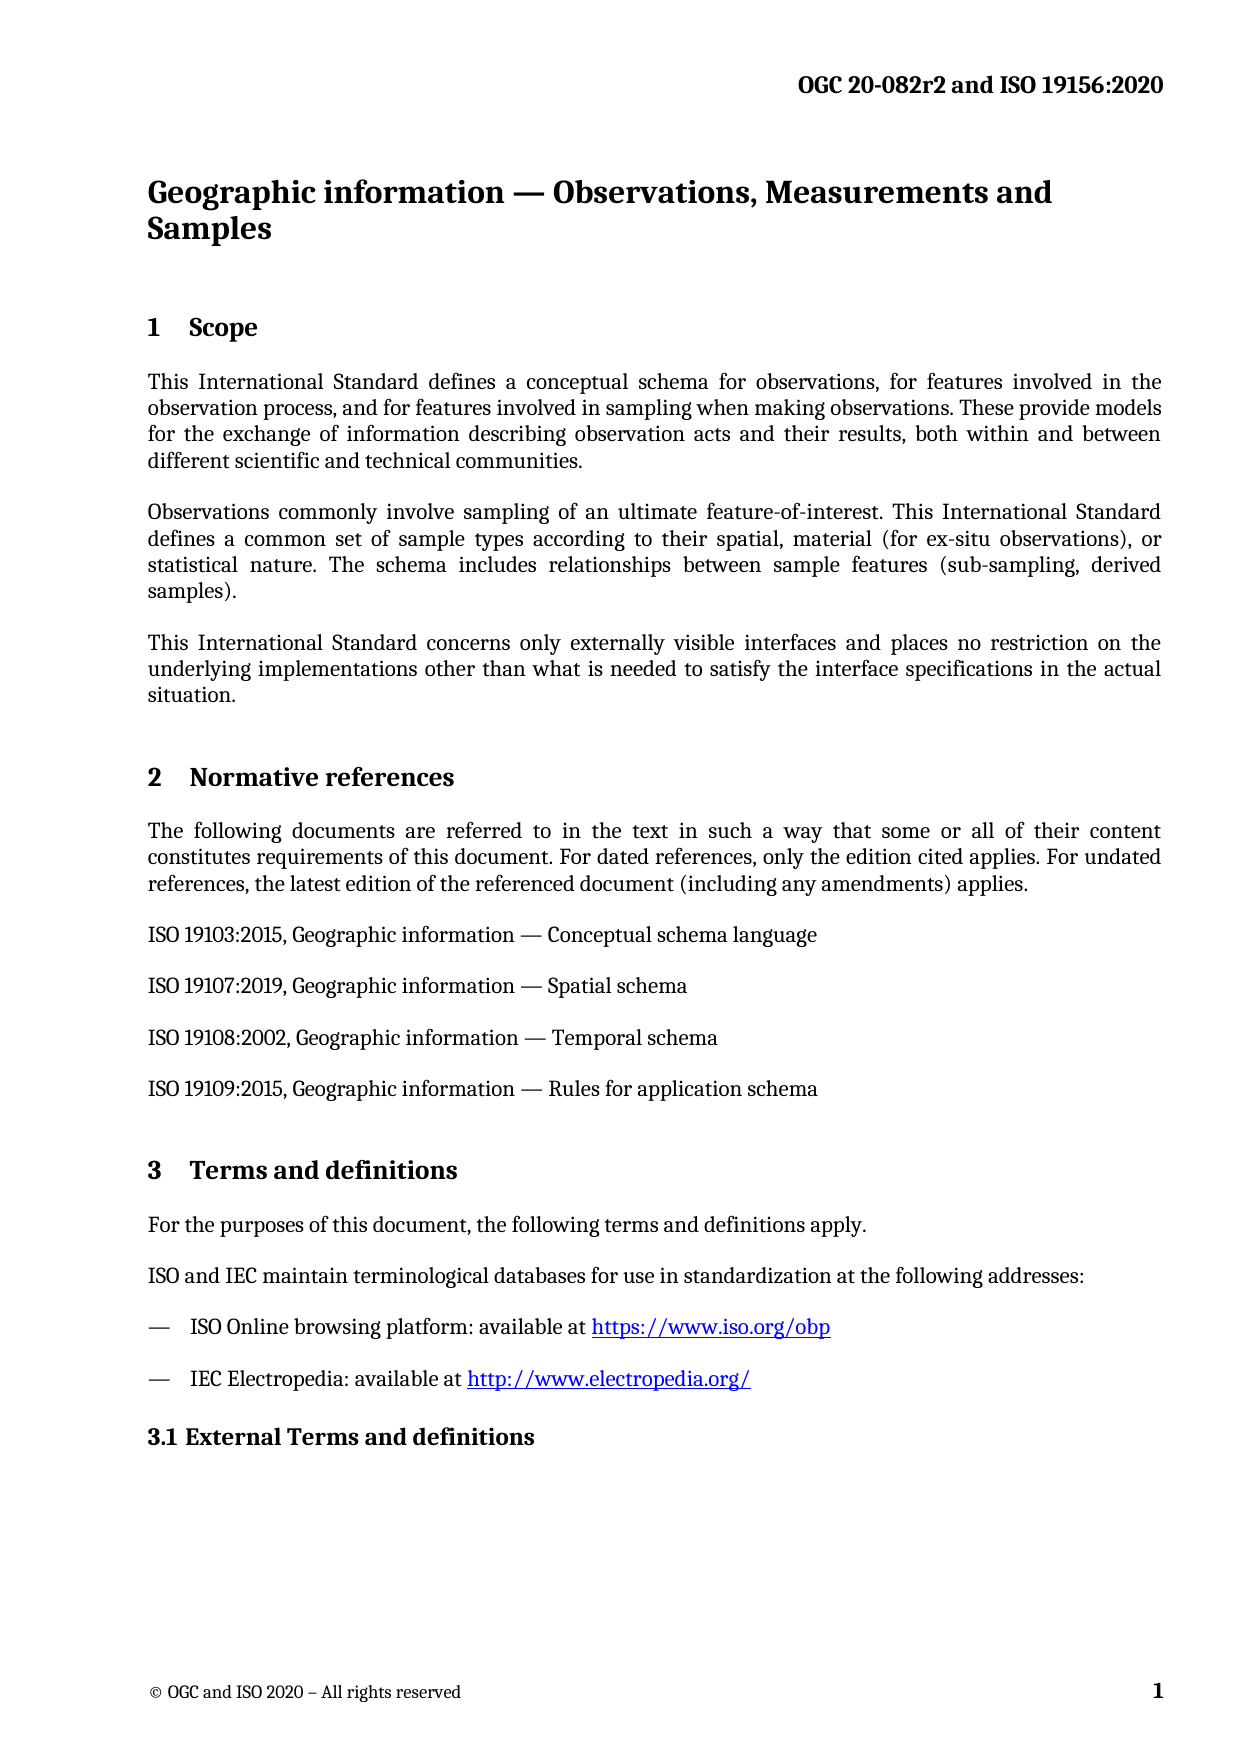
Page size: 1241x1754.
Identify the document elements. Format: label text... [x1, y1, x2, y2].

text ISO and IEC maintain terminological databases for use in standardization at the following addresses: [148, 1263, 1163, 1289]
text This International Standard concerns only externally visible interfaces and places no restriction on the underlying implementations other than what is needed to satisfy the interface specifications in the actual situation. [148, 629, 1163, 708]
text ISO 19108:2002, Geographic information — Temporal schema [148, 1024, 1163, 1051]
text ISO 19107:2019, Geographic information — Spatial schema [148, 973, 1163, 999]
text The following documents are referred to in the text in such a way that some or all of their content constitutes requirements of this document. For dated references, only the edition cited applies. For undated references, the latest edition of the referenced document (including any amendments) applies. [148, 818, 1163, 897]
subtitle Normative references [148, 762, 1163, 793]
title Geographic information — Observations, and [148, 174, 1163, 247]
subtitle Terms and definitions [148, 1155, 1163, 1186]
text ISO 19103:2015, Geographic information — Conceptual schema language [148, 922, 1163, 948]
text ISO 19109:2015, Geographic information — Rules for application schema [148, 1076, 1163, 1102]
text This International Standard defines a conceptual schema for observations, for features involved in the observation process, and for features involved in sampling when making observations. These provide models for the exchange of information describing observation acts and their results, both within and between different scientific and technical communities. [148, 368, 1163, 474]
text For the purposes of this document, the following terms and definitions apply. [148, 1211, 1163, 1238]
subtitle External Terms and definitions [148, 1423, 1163, 1452]
subtitle Scope [148, 312, 1163, 343]
text Observations commonly involve sampling of an ultimate feature-of-interest. This International Standard defines a common set of sample types according to their spatial, material (for ex-situ observations) or statistical nature. The schema includes relationships between sample features (sub-sampling, derived samples). [148, 499, 1163, 604]
text — IEC Electropedia: available at http://www.electropedia.org/ [148, 1366, 1163, 1392]
text — ISO Online browsing platform: available at https://www.iso.org/obp [148, 1314, 1163, 1341]
